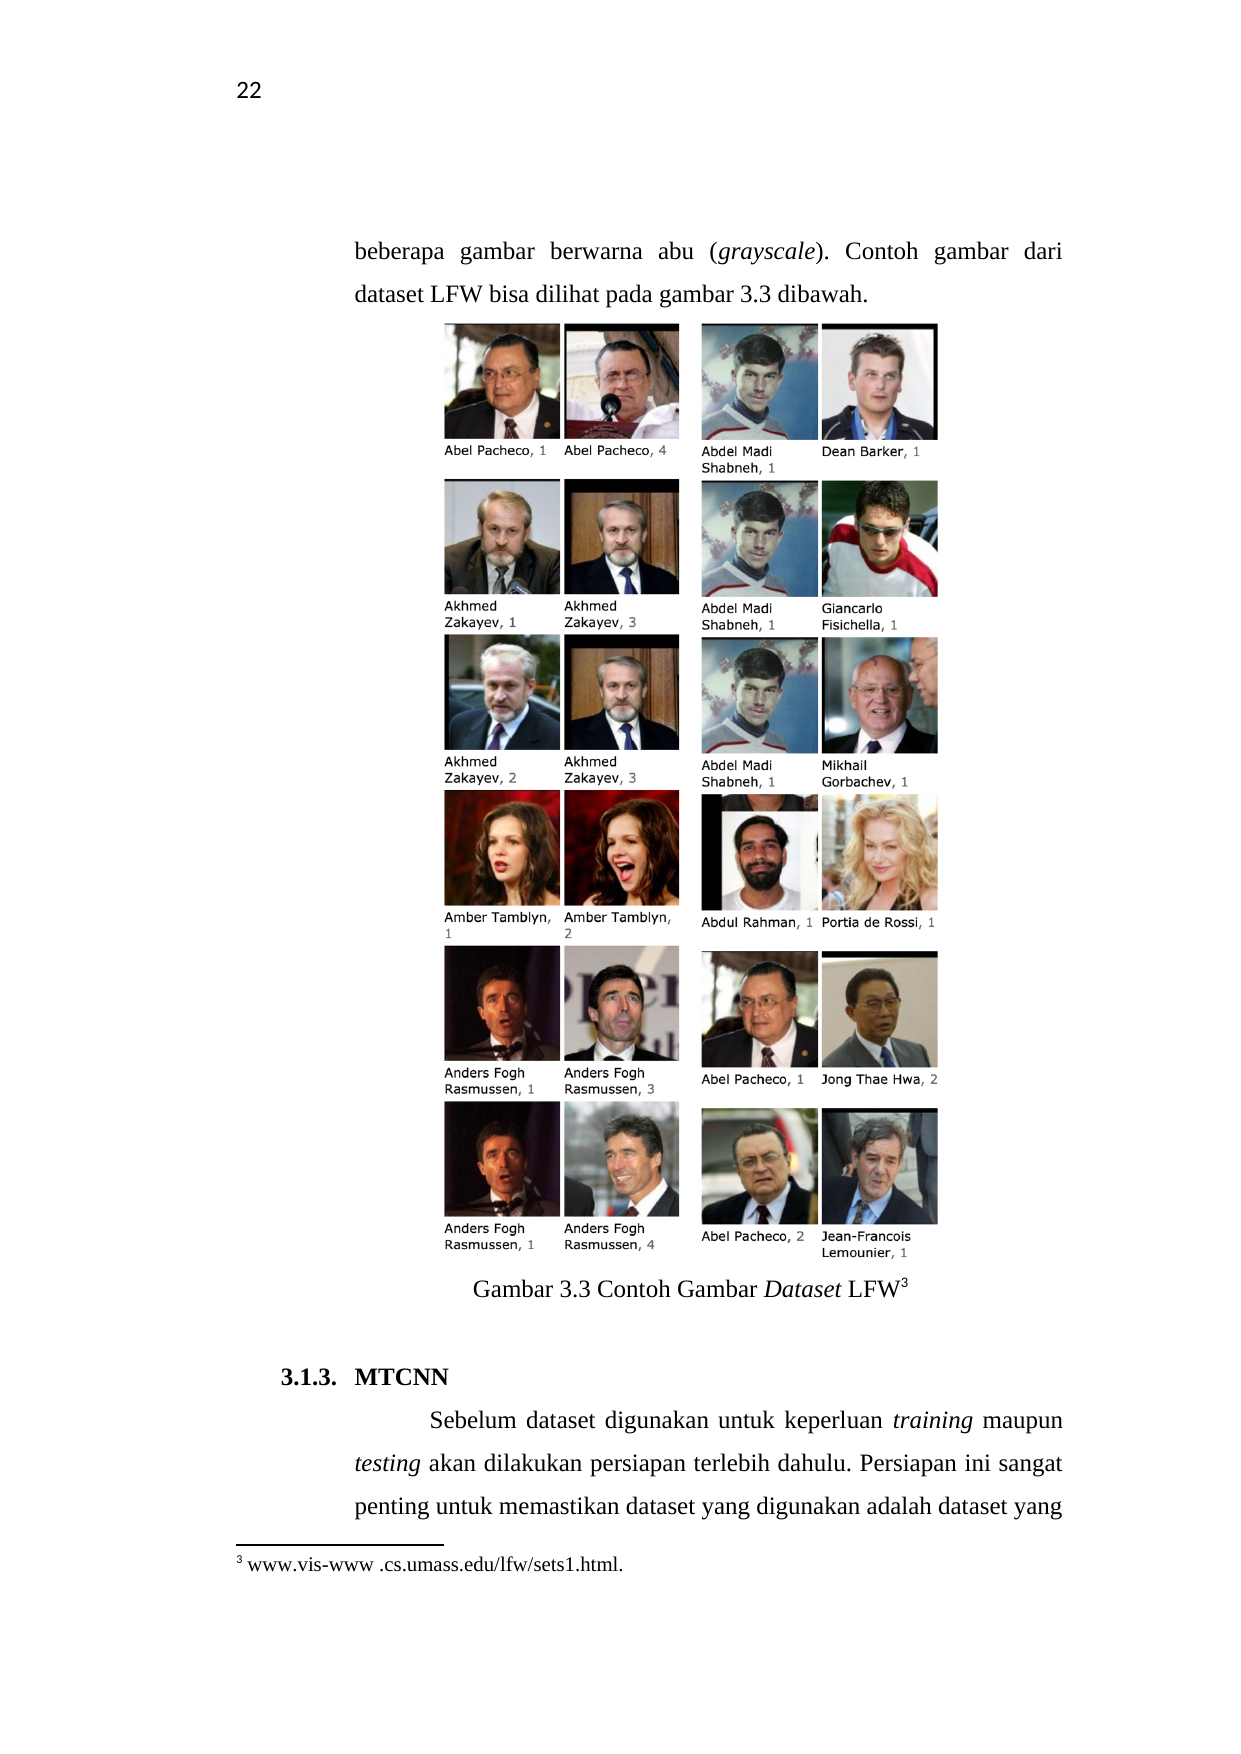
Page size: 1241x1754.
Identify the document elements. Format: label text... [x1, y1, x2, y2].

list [354, 1405, 1063, 1520]
table_cell Gambar 3.3 Contoh Gambar Dataset LFW [432, 1273, 949, 1362]
list MTCNN [281, 1362, 1063, 1390]
picture [442, 322, 680, 1251]
picture [701, 322, 938, 1259]
table_header [690, 323, 949, 1273]
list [354, 236, 1063, 308]
table_header [432, 323, 690, 1273]
